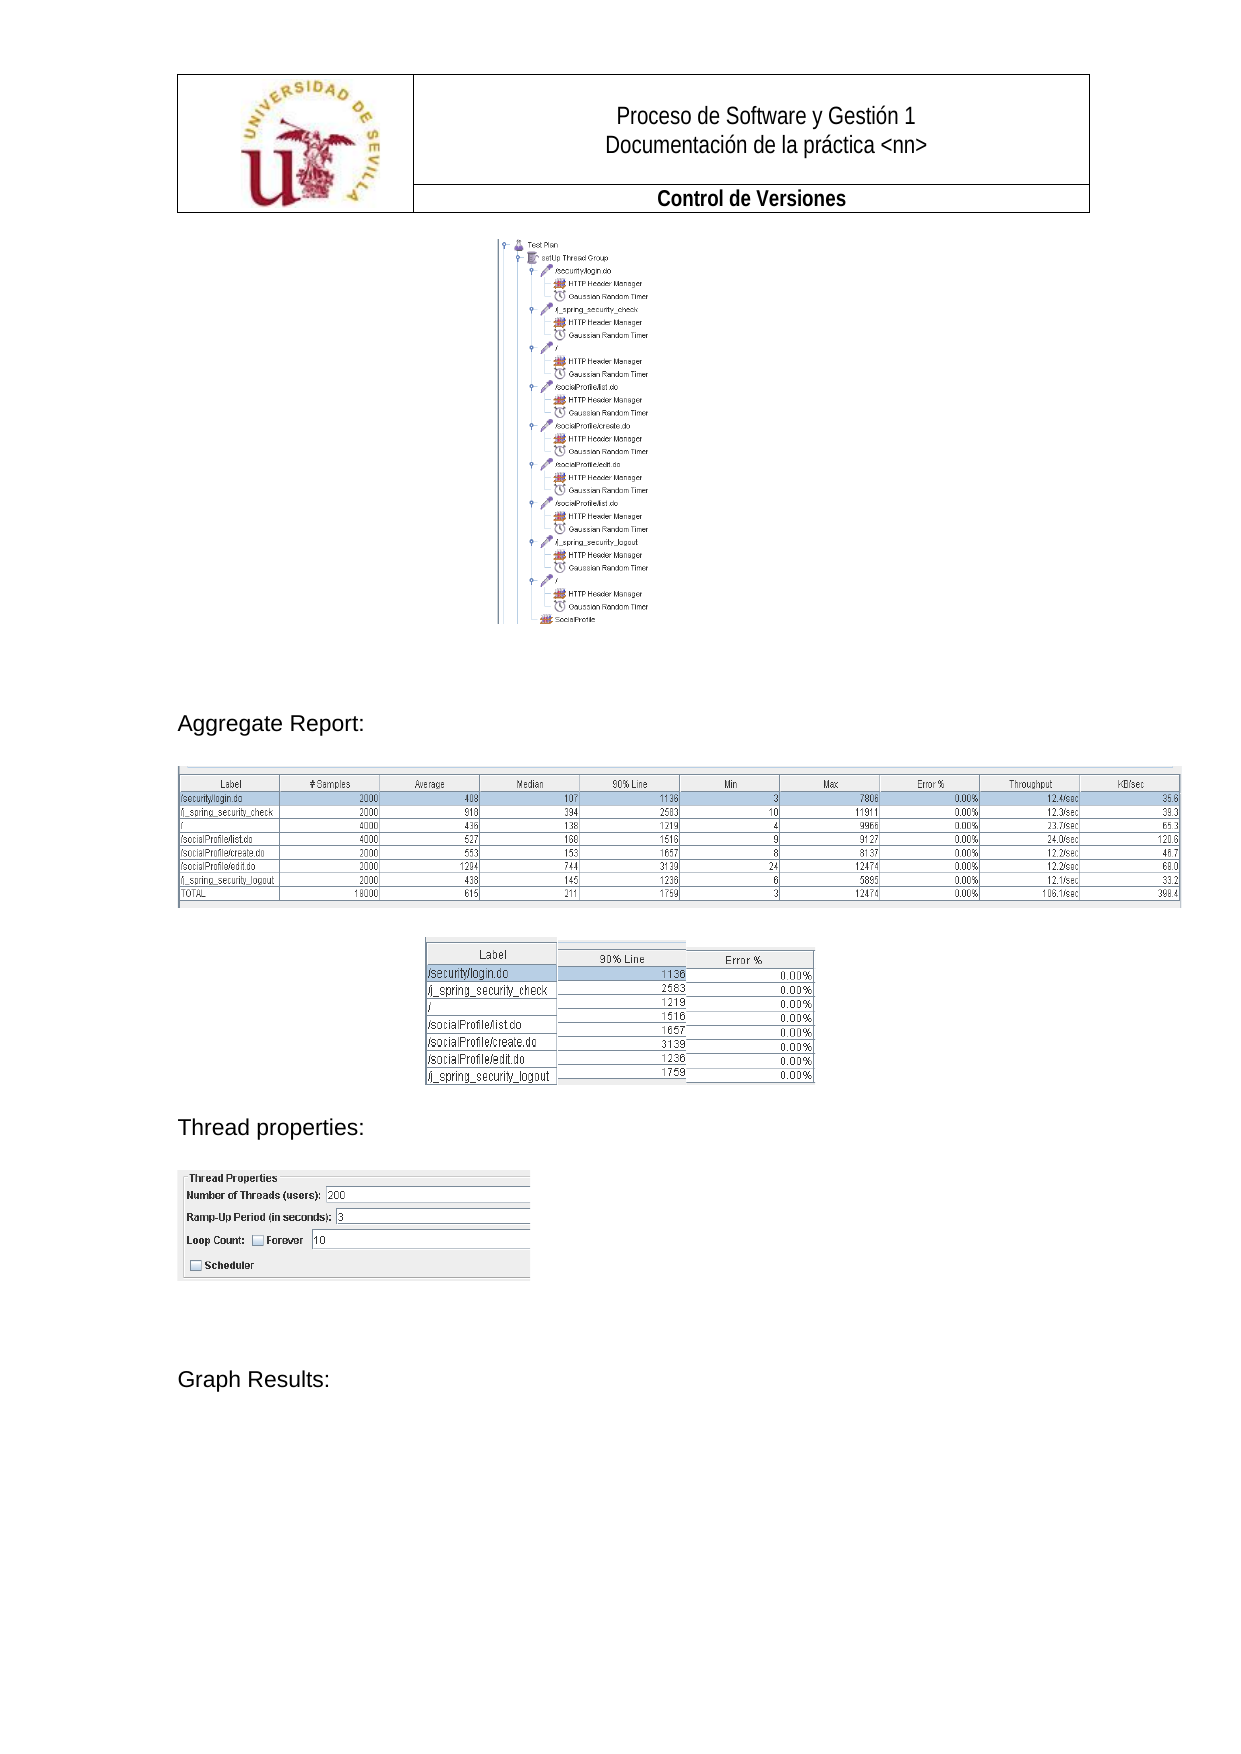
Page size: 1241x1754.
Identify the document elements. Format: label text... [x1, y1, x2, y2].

picture [558, 939, 815, 1085]
picture [177, 1170, 531, 1281]
text Graph Results: [177, 1366, 1063, 1393]
text Thread properties: [177, 1114, 1063, 1141]
picture [177, 766, 1182, 908]
picture [425, 937, 557, 1085]
picture [240, 79, 381, 208]
text Aggregate Report: [177, 710, 1063, 736]
picture [497, 239, 773, 624]
